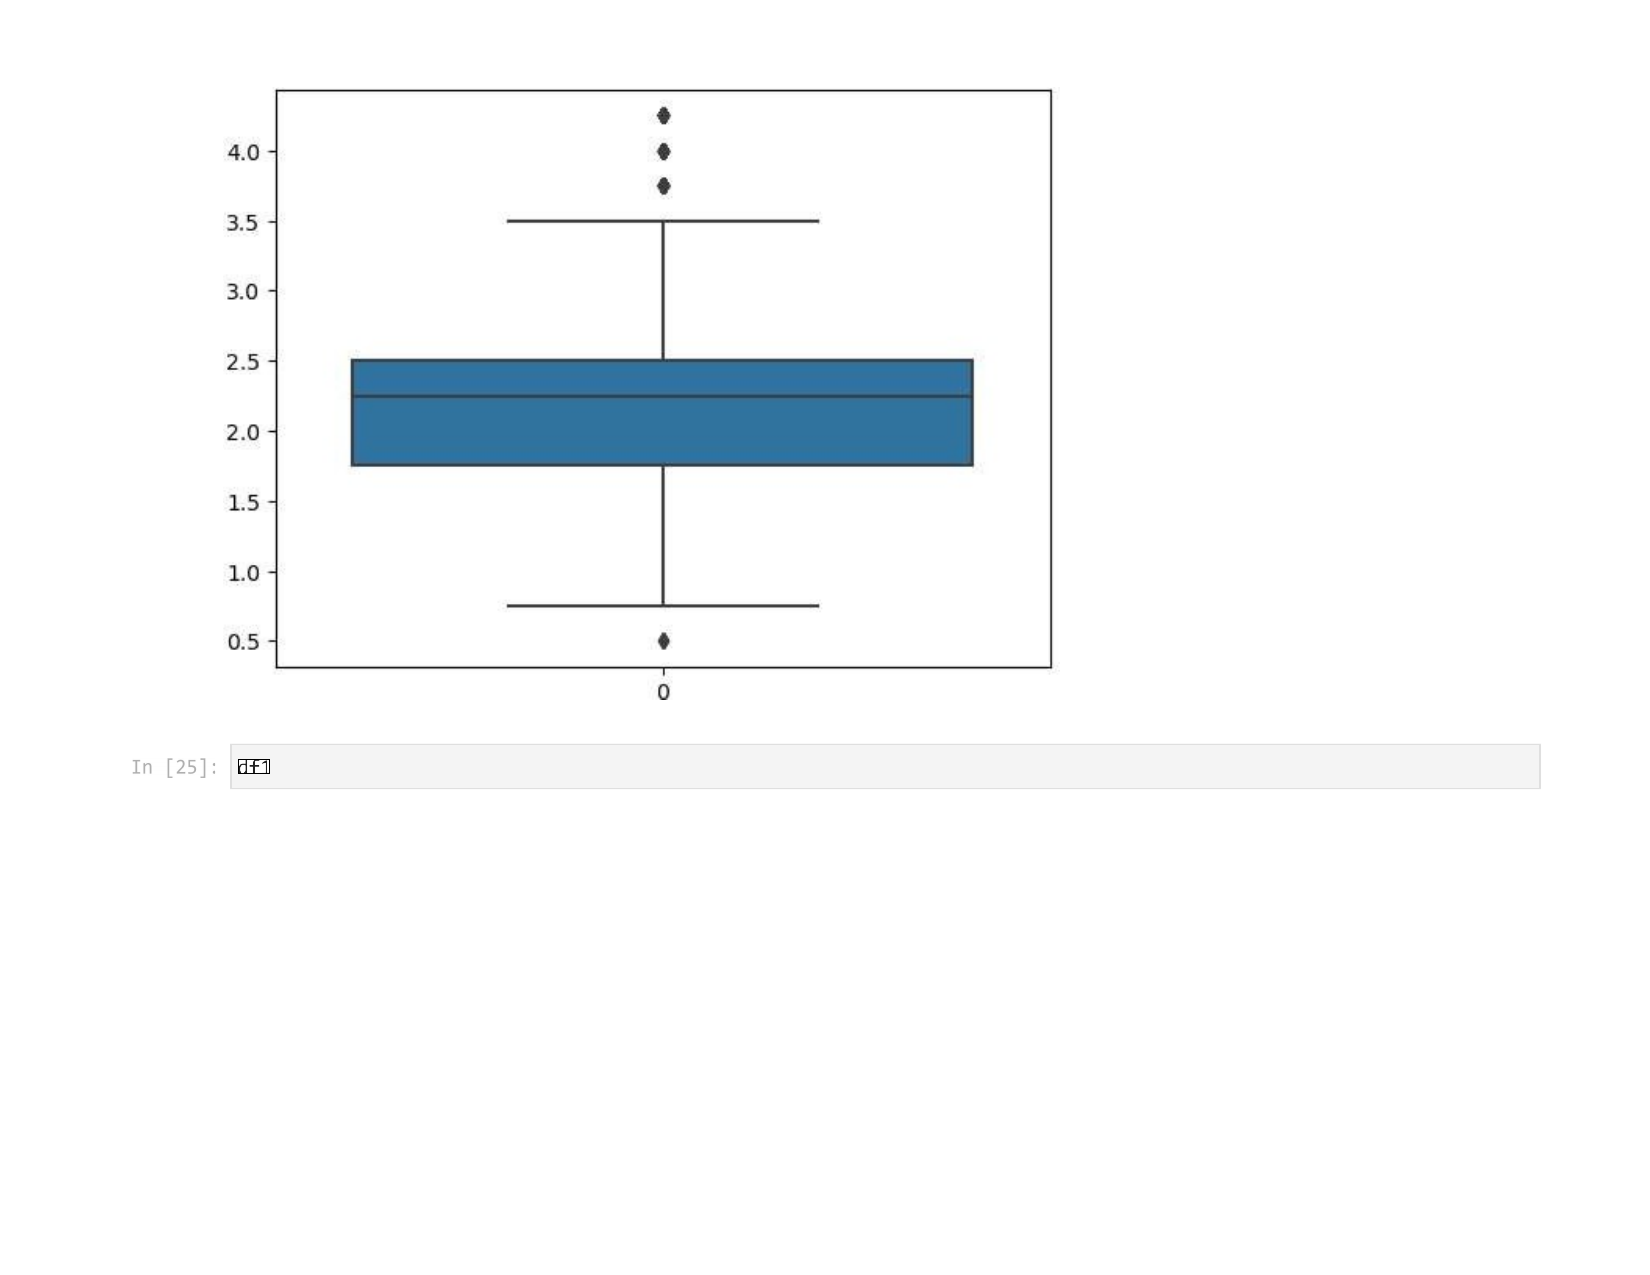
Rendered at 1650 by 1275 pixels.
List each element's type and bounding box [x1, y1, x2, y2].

picture [223, 87, 1060, 700]
picture [132, 758, 216, 778]
picture [239, 760, 269, 773]
